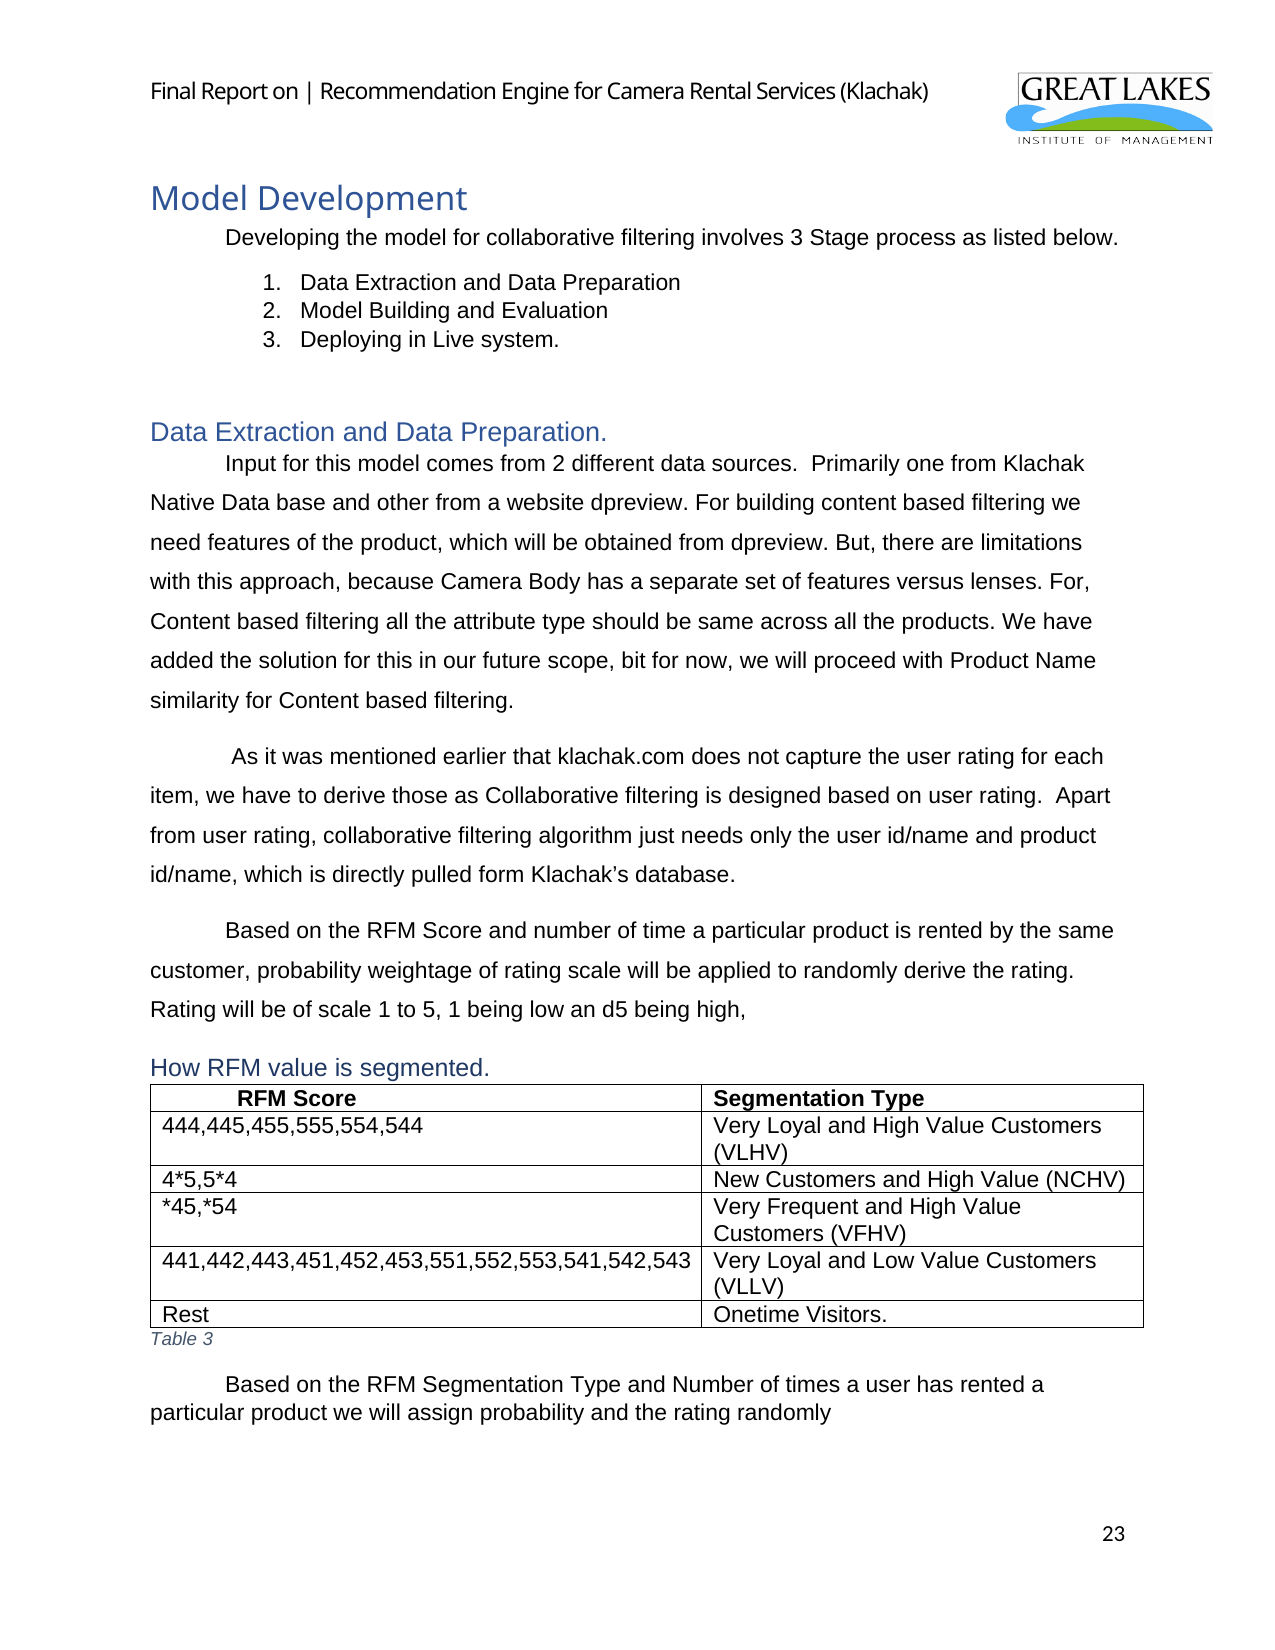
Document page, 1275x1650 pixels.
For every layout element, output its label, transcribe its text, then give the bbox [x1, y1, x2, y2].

table_cell 444,445,455,555,554,544 [151, 1112, 701, 1165]
table_cell Very Loyal and Low Value Customers (VLLV) [702, 1247, 1143, 1300]
subtitle Data Extraction and Data Preparation. [150, 416, 1125, 447]
list Model Building and Evaluation [262, 297, 1125, 324]
table_cell 4*5,5*4 [151, 1166, 701, 1192]
subtitle Model Development [150, 175, 1125, 220]
text Table 3 [150, 1328, 1125, 1350]
list Deploying in Live system. [262, 326, 1125, 352]
text Based on the RFM Segmentation Type and Number of times a user has rented a particular product we will assign probability and the rating randomly [150, 1371, 1125, 1425]
table_cell Very Frequent and High Value Customers (VFHV) [702, 1193, 1143, 1246]
table_cell 441,442,443,451,452,453,551,552,553,541,542,543 [151, 1247, 701, 1300]
subtitle How RFM value is segmented. [150, 1053, 1125, 1081]
text As it was mentioned earlier that klachak.com does not capture the user rating for each item, we have to derive those as Collaborative filtering is designed based on user rating. Apart from user rating, collaborative filtering algorithm just needs only the user id/name and product id/name, which is directly pulled form Klachak’s database. [150, 743, 1125, 888]
text Based on the RFM Score and number of time a particular product is rented by the same customer, probability weightage of rating scale will be applied to randomly derive the rating. Rating will be of scale 1 to 5, 1 being low an d5 being high, [150, 917, 1125, 1023]
table_cell New Customers and High Value (NCHV) [702, 1166, 1143, 1192]
table_cell Rest [151, 1301, 701, 1327]
text Input for this model comes from 2 different data sources. Primarily one from Klachak Native Data base and other from a website dpreview. For building content based filtering we need features of the product, which will be obtained from dpreview. But, there are limitations with this approach, because Camera Body has a separate set of features versus lenses. For, Content based filtering all the attribute type should be same across all the products. We have added the solution for this in our future scope, bit for now, we will proceed with Product Name similarity for Content based filtering. [150, 450, 1125, 713]
table_header Segmentation Type [702, 1085, 1143, 1111]
table_cell Very Loyal and High Value Customers (VLHV) [702, 1112, 1143, 1165]
table_cell *45,*54 [151, 1193, 701, 1246]
text Developing the model for collaborative filtering involves 3 Stage process as listed below. [150, 224, 1125, 250]
picture [1003, 72, 1213, 145]
table_header RFM Score [151, 1085, 701, 1111]
table_cell Onetime Visitors. [702, 1301, 1143, 1327]
list Data Extraction and Data Preparation [262, 269, 1125, 295]
